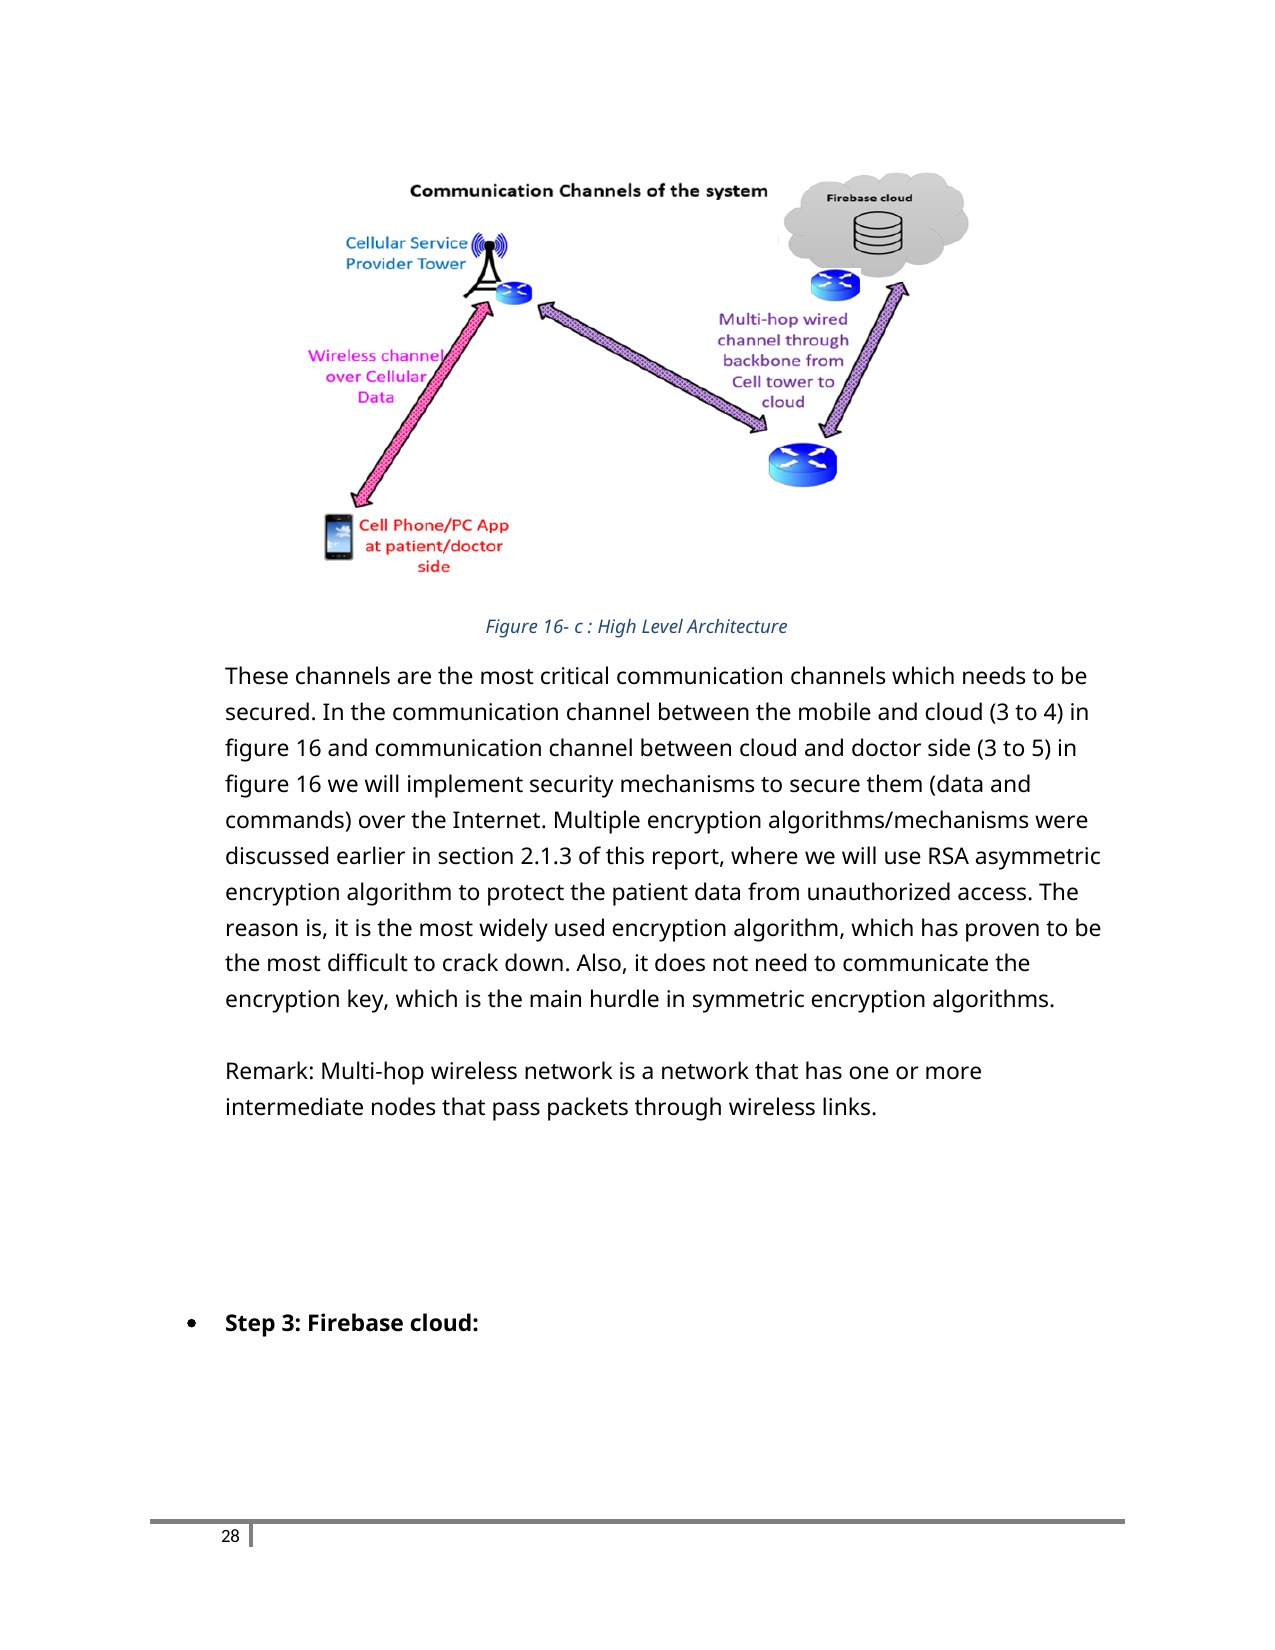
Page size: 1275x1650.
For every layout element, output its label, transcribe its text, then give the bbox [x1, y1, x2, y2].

text Figure 16- c : High Level Architecture [150, 613, 1125, 639]
picture [290, 150, 985, 589]
text These channels are the most critical communication channels which needs to be secured. In the communication channel between the mobile and cloud (3 to 4) in figure 16 and communication channel between cloud and doctor side (3 to 5) in figure 16 we will implement security mechanisms to secure them (data and commands) over the Internet. Multiple encryption algorithms/mechanisms were discussed earlier in section 2.1.3 of this report, where we will use RSA asymmetric encryption algorithm to protect the patient data from unauthorized access. The reason is, it is the most widely used encryption algorithm, which has proven to be the most difficult to crack down. Also, it does not need to communicate the encryption key, which is the main hurdle in symmetric encryption algorithms. [225, 660, 1125, 1014]
text Remark: Multi-hop wireless network is a network that has one or more intermediate nodes that pass packets through wireless links. [225, 1055, 1125, 1122]
list Step 3: Firebase cloud: [187, 1307, 1125, 1338]
